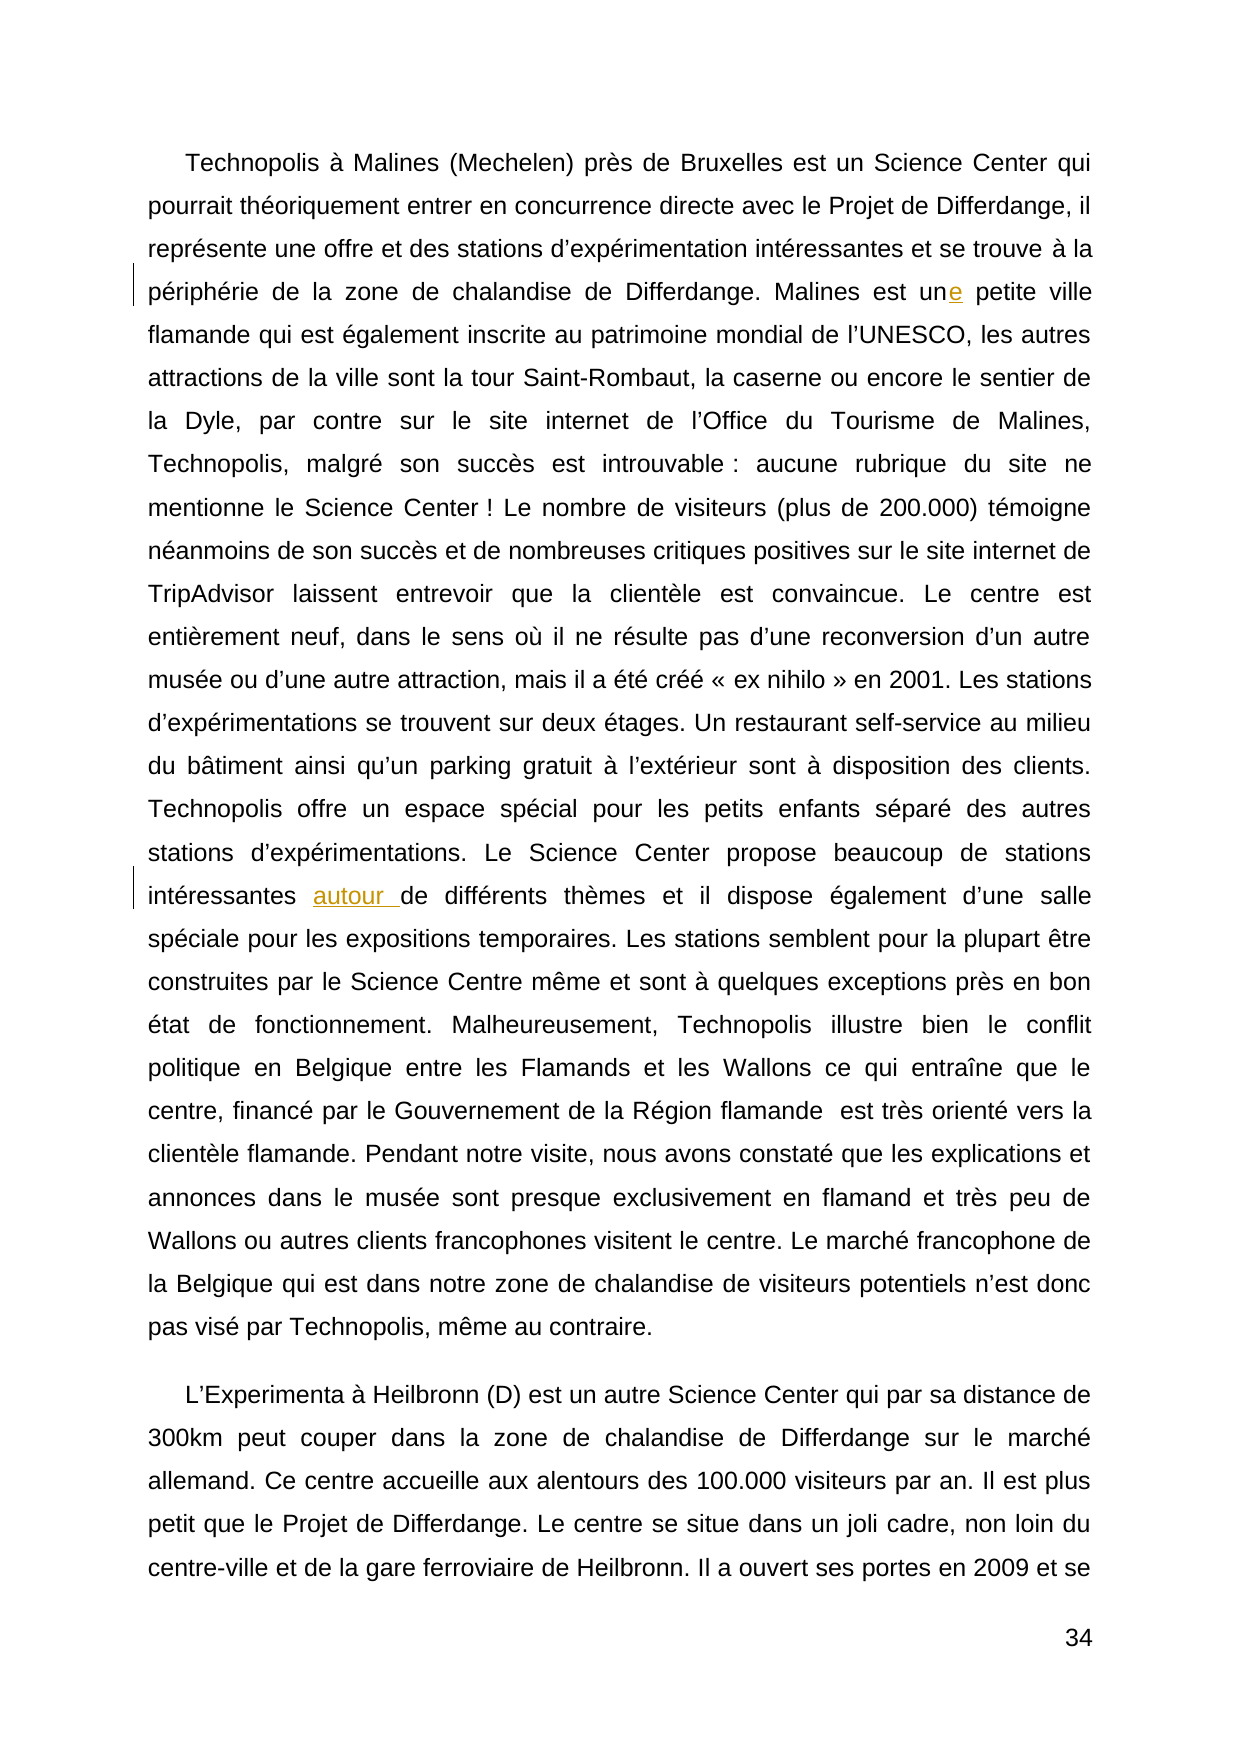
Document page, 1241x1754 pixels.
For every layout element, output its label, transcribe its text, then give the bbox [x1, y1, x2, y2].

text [148, 1380, 1093, 1581]
text Technopolis à Malines (Mechelen) près de Bruxelles est un Science Center qui pourrait théoriquement entrer en concurrence directe avec le Projet de Differdange, il représente une offre et des stations d’expérimentation intéressantes et se trouve à la périphérie de la zone de chalandise de Differdange. Malines est un petite ville flamande qui est également inscrite au patrimoine mondial de l’UNESCO, les autres attractions de la ville sont la tour Saint-Rombaut, la caserne ou encore le sentier de la Dyle, par contre sur le site internet de l’Office du Tourisme de Malines, Technopolis, malgré son succès est introuvable : aucune rubrique du site ne mentionne le Science Center ! Le nombre de visiteurs (plus de 200.000) témoigne néanmoins de son succès et de nombreuses critiques positives sur le site internet de TripAdvisor laissent entrevoir que la clientèle est convaincue. Le centre est entièrement neuf, dans le sens où il ne résulte pas d’une reconversion d’un autre musée ou d’une autre attraction, mais il a été créé « ex nihilo » en 2001. Les stations d’expérimentations se trouvent sur deux étages. Un restaurant self-service au milieu du bâtiment ainsi qu’un parking gratuit à l’extérieur sont à disposition des clients. Technopolis offre un espace spécial pour les petits enfants séparé des autres stations d’expérimentations. Le Science Center propose beaucoup de stations intéressantes de différents thèmes et il dispose également d’une salle spéciale pour les expositions temporaires. Les stations semblent pour la plupart être construites par le Science Centre même et sont à quelques exceptions près en bon état de fonctionnement. Malheureusement, Technopolis illustre bien le conflit politique en Belgique entre les Flamands et les Wallons ce qui entraîne que le centre, financé par le Gouvernement de la Région flamande est très orienté vers la clientèle flamande. Pendant notre visite, nous avons constaté que les explications et annonces dans le musée sont presque exclusivement en flamand et très peu de Wallons ou autres clients francophones visitent le centre. Le marché francophone de la Belgique qui est dans notre zone de chalandise de visiteurs potentiels n’est donc pas visé par Technopolis, même au contraire. [148, 148, 1093, 1341]
